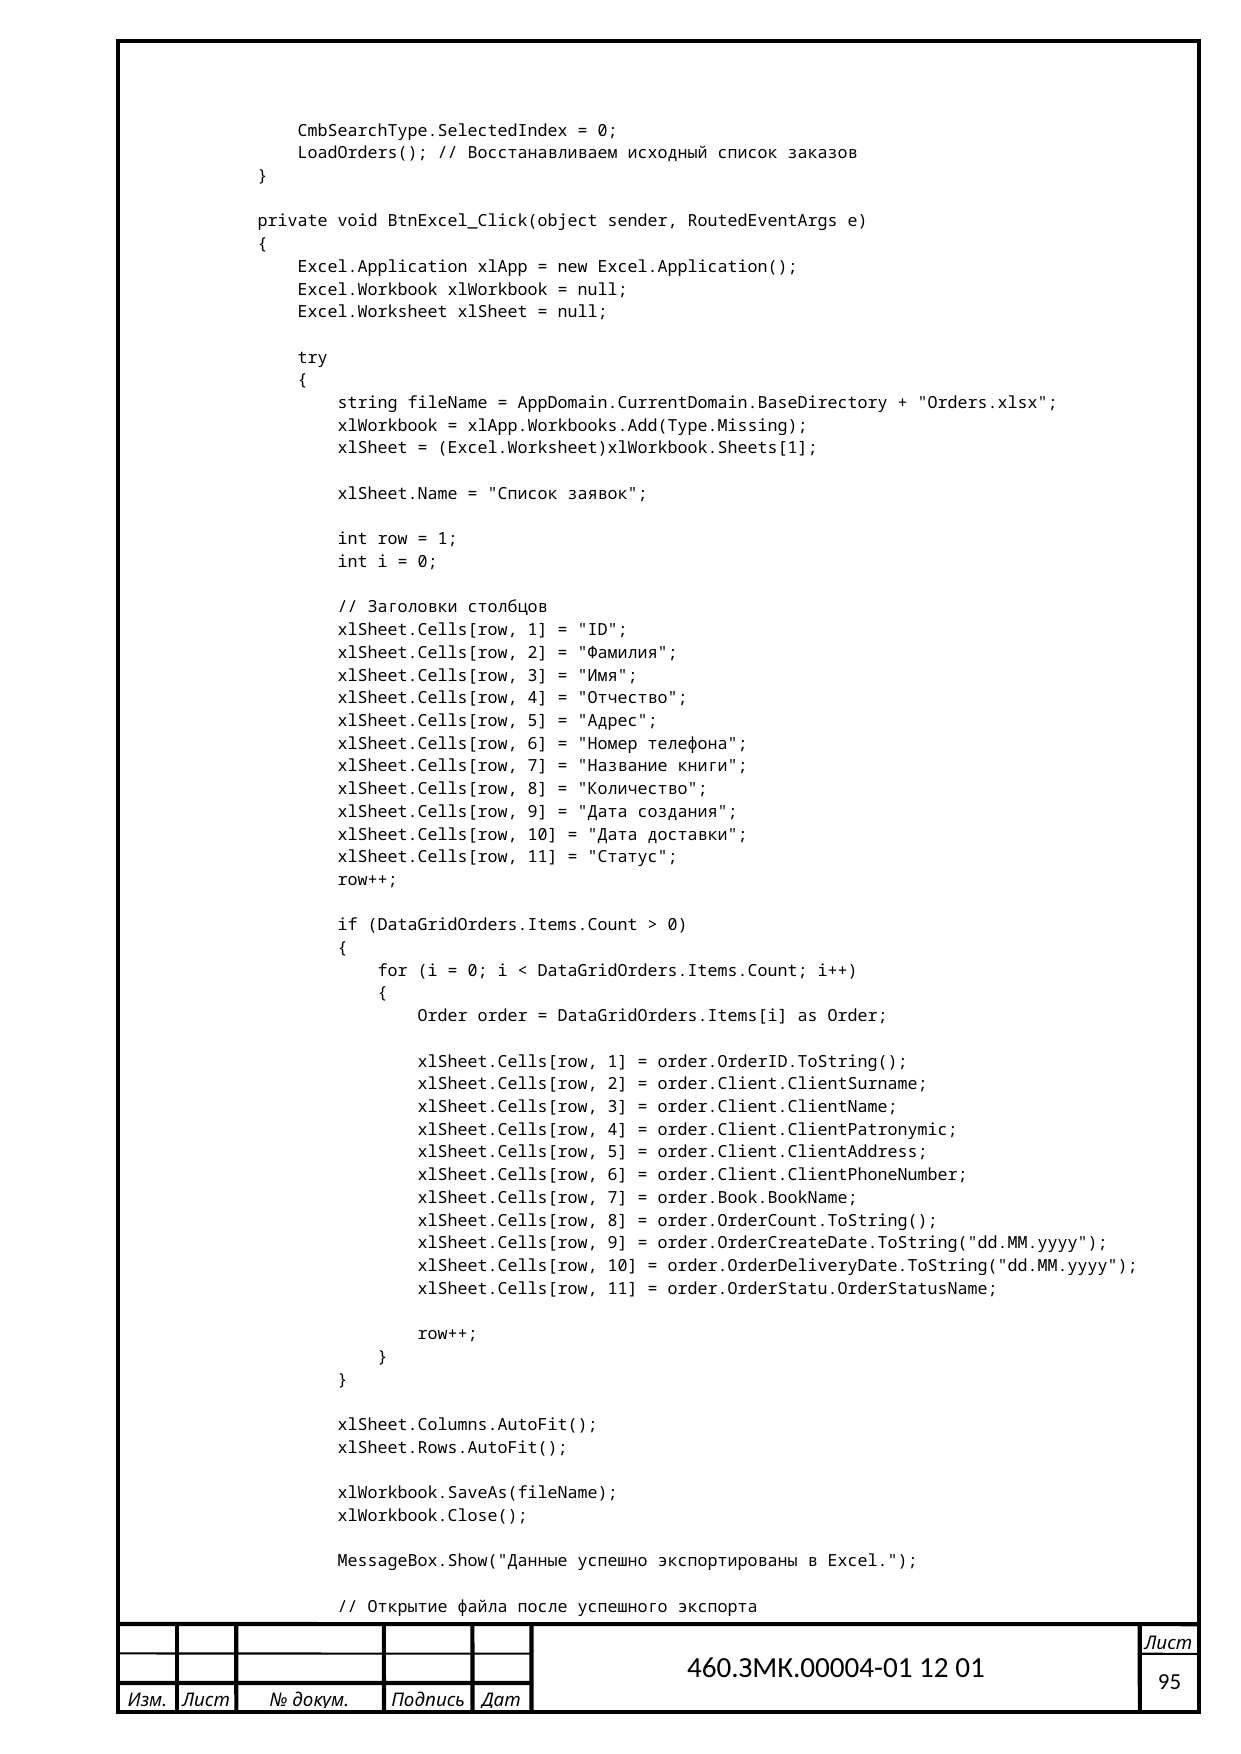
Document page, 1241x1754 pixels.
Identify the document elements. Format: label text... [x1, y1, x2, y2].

text xlSheet.Cells[row, 5] = "Адрес"; [177, 708, 1152, 731]
text } [177, 1344, 1152, 1367]
text xlWorkbook.SaveAs(fileName); [177, 1481, 1152, 1503]
text xlSheet.Cells[row, 3] = "Имя"; [177, 663, 1152, 686]
text Excel.Application xlApp = new Excel.Application(); [177, 254, 1152, 277]
text xlWorkbook = xlApp.Workbooks.Add(Type.Missing); [177, 413, 1152, 436]
text { [177, 232, 1152, 254]
text xlSheet.Cells[row, 4] = order.Client.ClientPatronymic; [177, 1117, 1152, 1140]
text xlSheet.Cells[row, 9] = "Дата создания"; [177, 799, 1152, 822]
text xlSheet.Cells[row, 5] = order.Client.ClientAddress; [177, 1140, 1152, 1163]
text CmbSearchType.SelectedIndex = 0; [177, 118, 1152, 141]
text Excel.Workbook xlWorkbook = null; [177, 277, 1152, 300]
text } [177, 1367, 1152, 1390]
text xlSheet.Cells[row, 7] = "Название книги"; [177, 754, 1152, 777]
text if (DataGridOrders.Items.Count > 0) [177, 913, 1152, 936]
text xlSheet.Cells[row, 11] = "Статус"; [177, 845, 1152, 867]
text xlSheet.Cells[row, 10] = order.OrderDeliveryDate.ToString("dd.MM.yyyy"); [177, 1253, 1152, 1276]
text xlSheet.Cells[row, 9] = order.OrderCreateDate.ToString("dd.MM.yyyy"); [177, 1231, 1152, 1253]
text xlSheet.Cells[row, 4] = "Отчество"; [177, 686, 1152, 708]
text xlSheet.Cells[row, 6] = order.Client.ClientPhoneNumber; [177, 1163, 1152, 1185]
text xlSheet.Cells[row, 8] = "Количество"; [177, 777, 1152, 799]
text xlSheet = (Excel.Worksheet)xlWorkbook.Sheets[1]; [177, 436, 1152, 459]
text } [177, 163, 1152, 186]
text xlSheet.Name = "Список заявок"; [177, 481, 1152, 504]
text { [177, 368, 1152, 391]
text // Заголовки столбцов [177, 595, 1152, 618]
text try [177, 345, 1152, 368]
text // Открытие файла после успешного экспорта [177, 1594, 1152, 1617]
text private void BtnExcel_Click(object sender, RoutedEventArgs e) [177, 209, 1152, 232]
text xlSheet.Cells[row, 7] = order.Book.BookName; [177, 1185, 1152, 1208]
text xlSheet.Cells[row, 2] = "Фамилия"; [177, 640, 1152, 663]
text row++; [177, 1322, 1152, 1344]
text xlSheet.Cells[row, 8] = order.OrderCount.ToString(); [177, 1208, 1152, 1231]
text xlSheet.Columns.AutoFit(); [177, 1412, 1152, 1435]
text int i = 0; [177, 549, 1152, 572]
text xlSheet.Cells[row, 10] = "Дата доставки"; [177, 822, 1152, 845]
text int row = 1; [177, 527, 1152, 549]
text Order order = DataGridOrders.Items[i] as Order; [177, 1004, 1152, 1026]
text row++; [177, 867, 1152, 890]
text xlSheet.Cells[row, 3] = order.Client.ClientName; [177, 1094, 1152, 1117]
text string fileName = AppDomain.CurrentDomain.BaseDirectory + "Orders.xlsx"; [177, 391, 1152, 413]
text Excel.Worksheet xlSheet = null; [177, 300, 1152, 322]
text xlSheet.Cells[row, 1] = order.OrderID.ToString(); [177, 1049, 1152, 1072]
text xlWorkbook.Close(); [177, 1503, 1152, 1526]
text xlSheet.Cells[row, 1] = "ID"; [177, 618, 1152, 640]
text xlSheet.Cells[row, 6] = "Номер телефона"; [177, 731, 1152, 754]
text xlSheet.Rows.AutoFit(); [177, 1435, 1152, 1458]
text { [177, 981, 1152, 1004]
text MessageBox.Show("Данные успешно экспортированы в Excel."); [177, 1549, 1152, 1571]
text xlSheet.Cells[row, 2] = order.Client.ClientSurname; [177, 1072, 1152, 1094]
text xlSheet.Cells[row, 11] = order.OrderStatu.OrderStatusName; [177, 1276, 1152, 1299]
text for (i = 0; i < DataGridOrders.Items.Count; i++) [177, 958, 1152, 981]
text LoadOrders(); // Восстанавливаем исходный список заказов [177, 141, 1152, 163]
text { [177, 936, 1152, 958]
